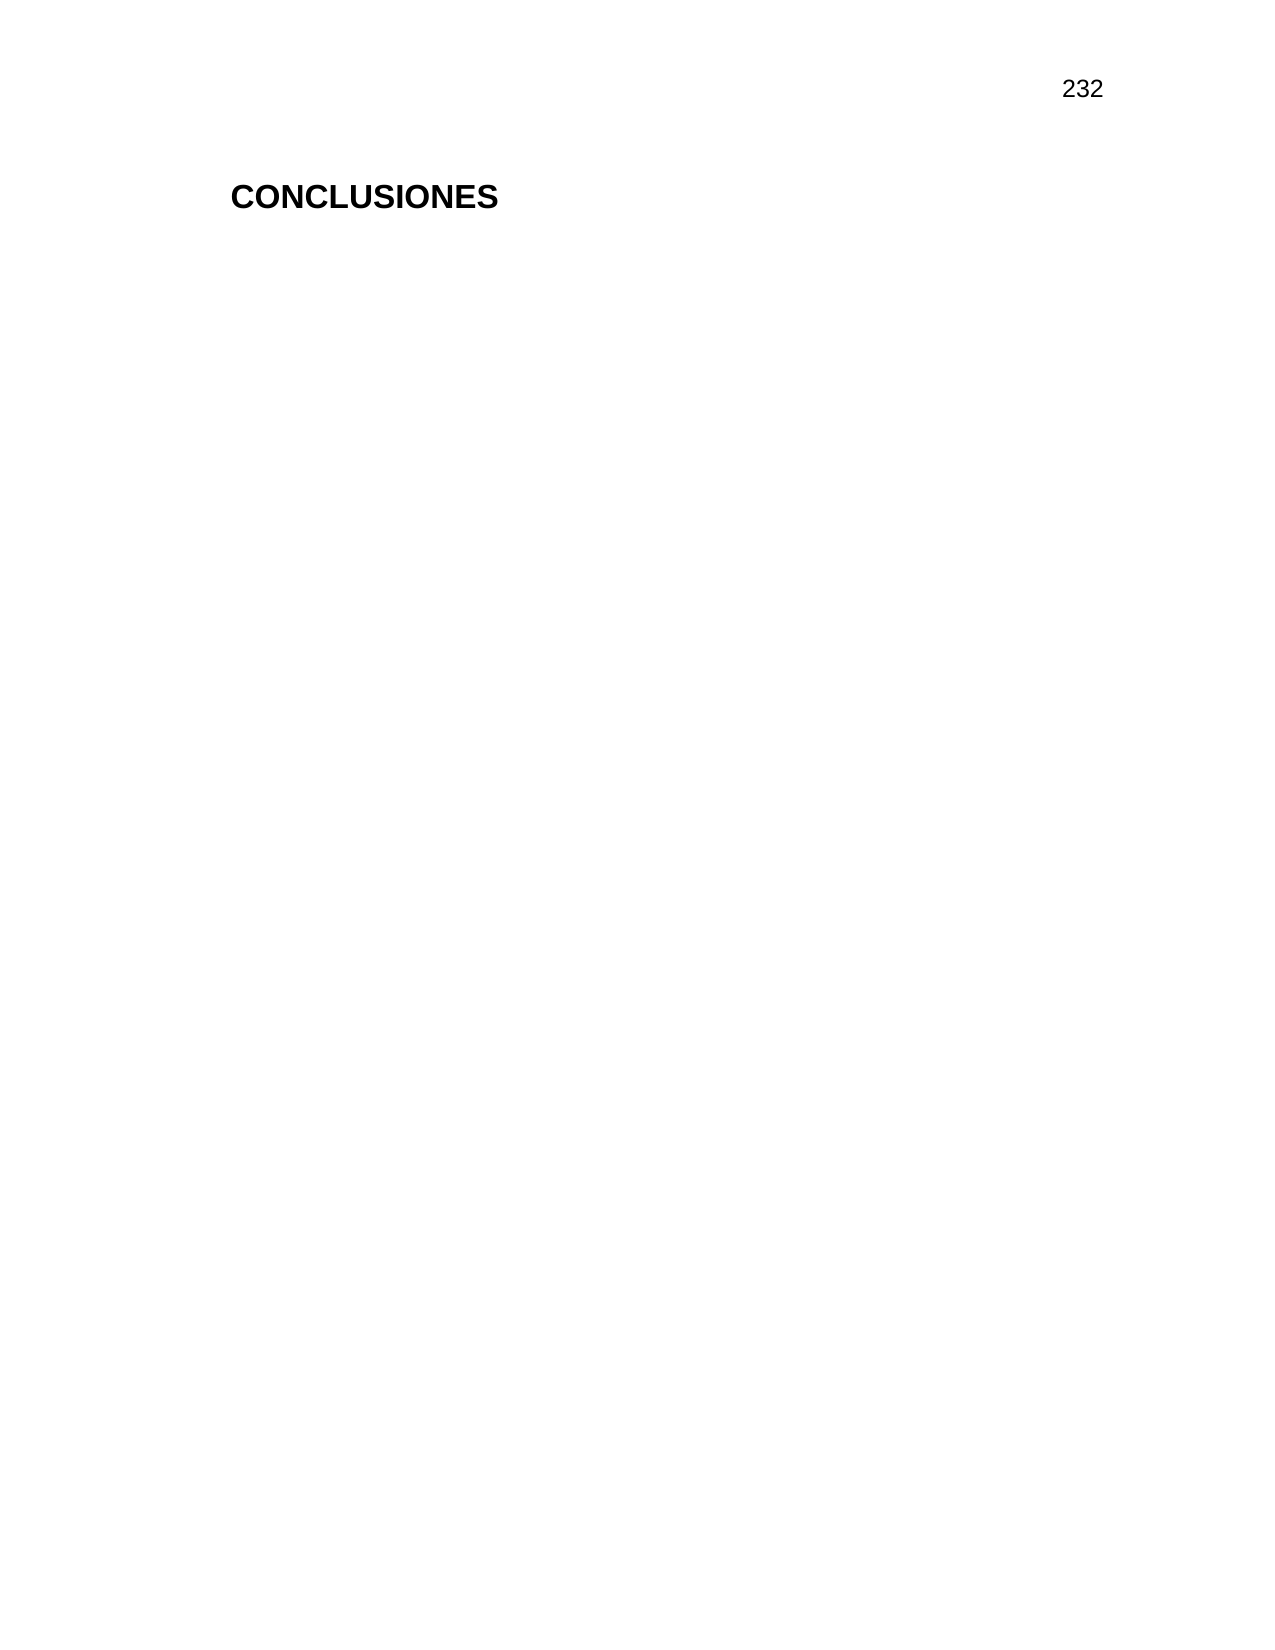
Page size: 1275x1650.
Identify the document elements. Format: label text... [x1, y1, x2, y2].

subtitle CONCLUSIONES [230, 177, 1104, 216]
